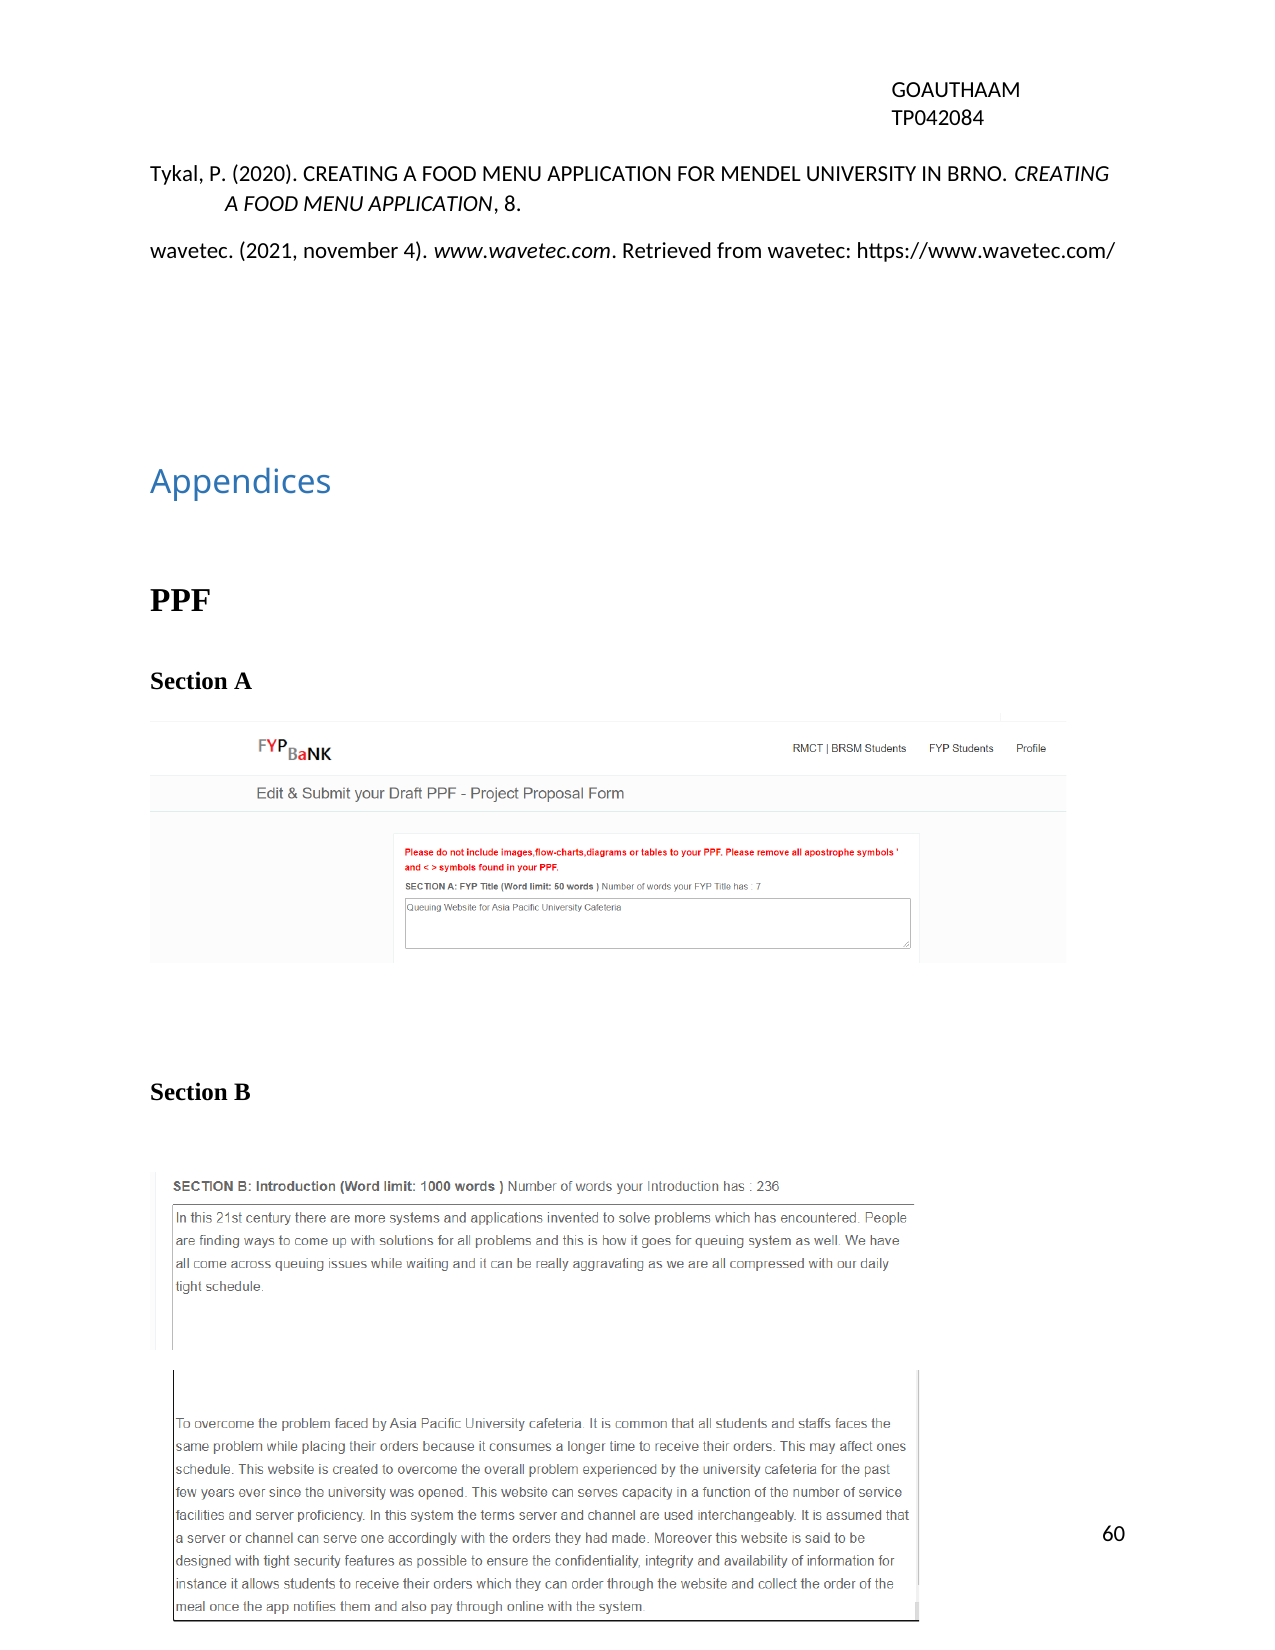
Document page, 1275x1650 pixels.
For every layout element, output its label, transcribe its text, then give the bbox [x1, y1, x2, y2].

subtitle Appendices [150, 458, 1125, 503]
picture [150, 1172, 915, 1350]
text Section B [150, 1077, 1125, 1105]
subtitle PPF [150, 581, 1125, 619]
text Section A [150, 666, 1125, 695]
picture [150, 713, 1067, 963]
picture [165, 1370, 920, 1639]
